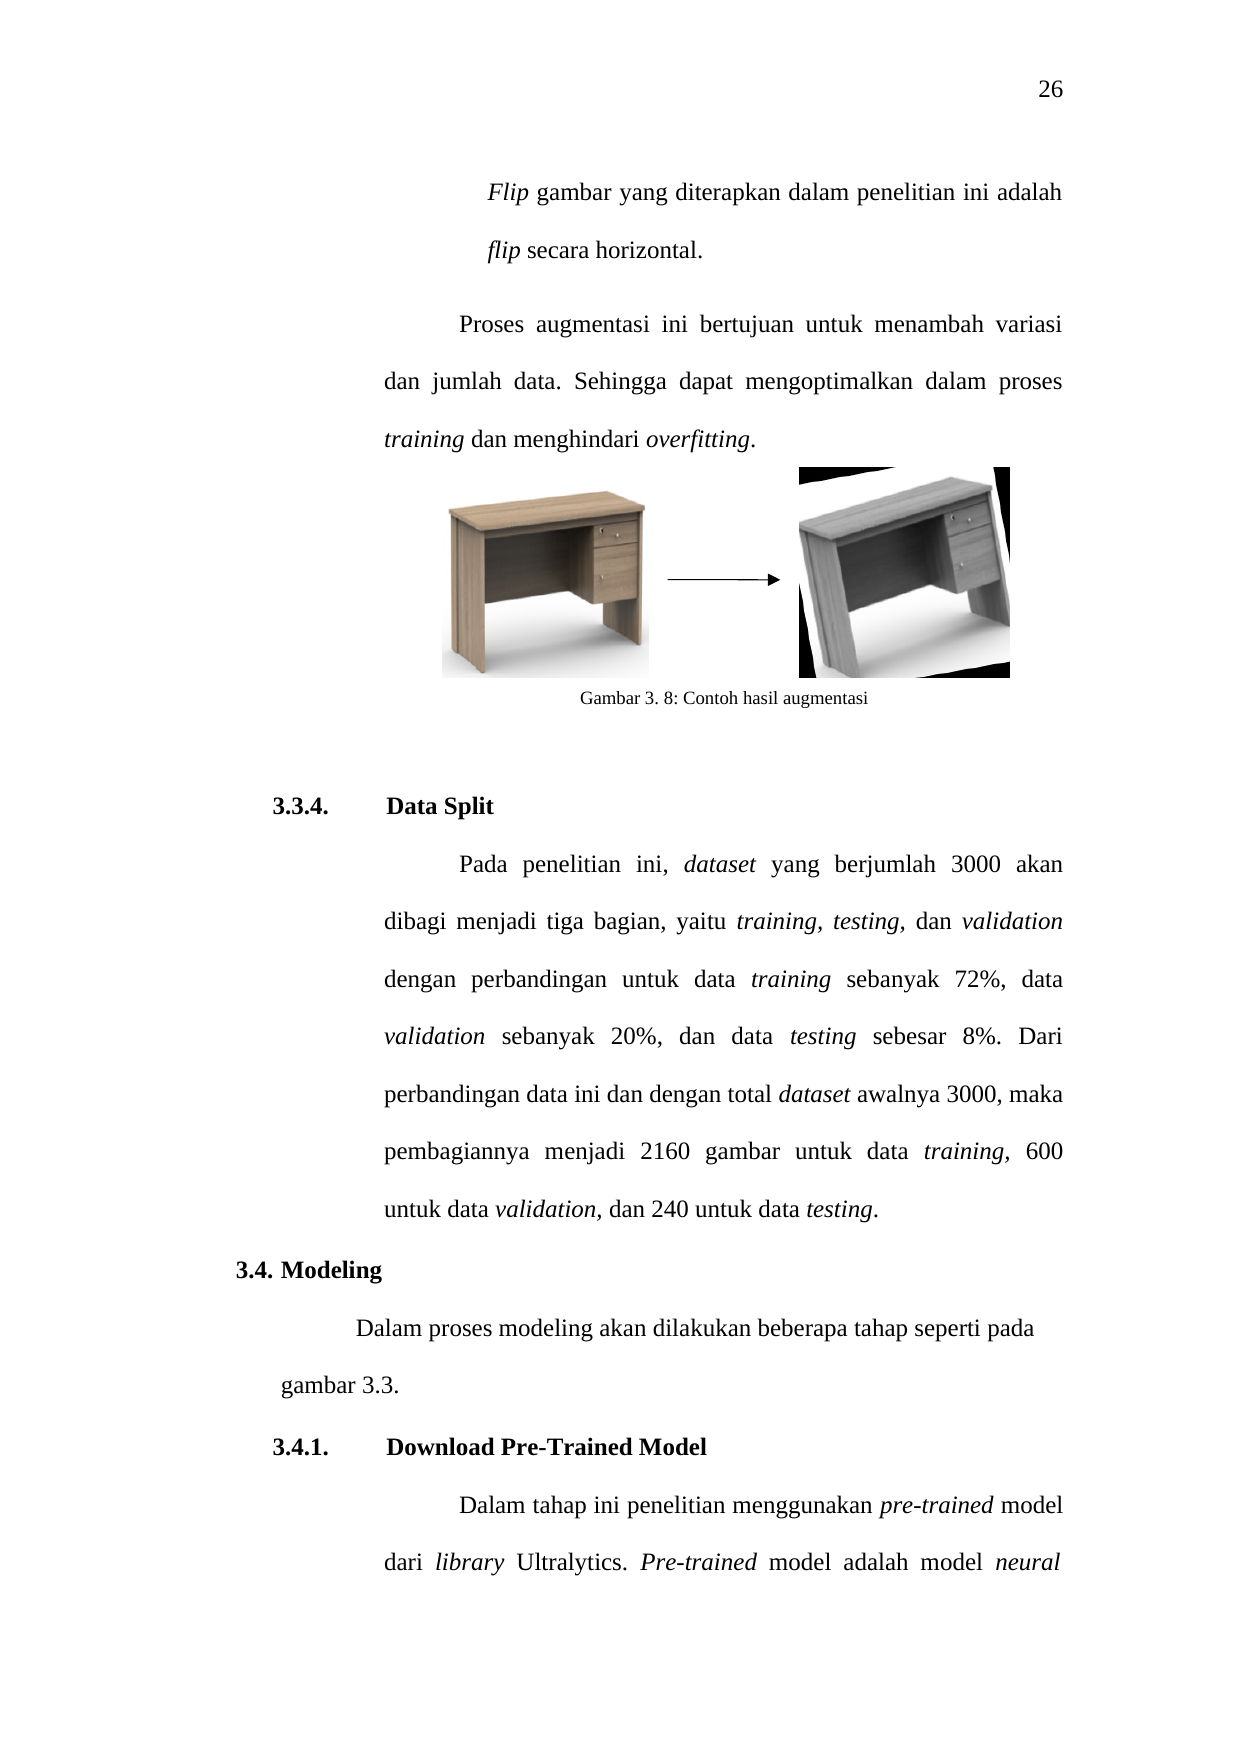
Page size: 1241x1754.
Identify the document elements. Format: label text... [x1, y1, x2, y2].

subtitle Download Pre-Trained Model [272, 1432, 1063, 1461]
text Proses augmentasi ini bertujuan untuk menambah variasi dan jumlah data. Sehingga dapat mengoptimalkan dalam proses training dan menghindari overfitting. [384, 309, 1063, 453]
picture [799, 467, 1010, 678]
list Flip gambar yang diterapkan dalam penelitian ini adalah flip secara horizontal. [487, 177, 1063, 263]
subtitle Modeling [236, 1256, 1063, 1284]
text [384, 1490, 1063, 1576]
picture [442, 472, 649, 678]
text Dalam proses modeling akan dilakukan beberapa tahap seperti pada gambar 3.3. [281, 1313, 1063, 1399]
text Pada penelitian ini, dataset yang berjumlah 3000 akan dibagi menjadi tiga bagian, yaitu training, testing, dan validation dengan perbandingan untuk data training sebanyak 72%, data validation sebanyak 20%, dan data testing sebesar 8%. Dari perbandingan data ini dan dengan total dataset awalnya 3000, maka pembagiannya menjadi 2160 gambar untuk data training, 600 untuk data validation, dan 240 untuk data testing. [384, 849, 1063, 1223]
